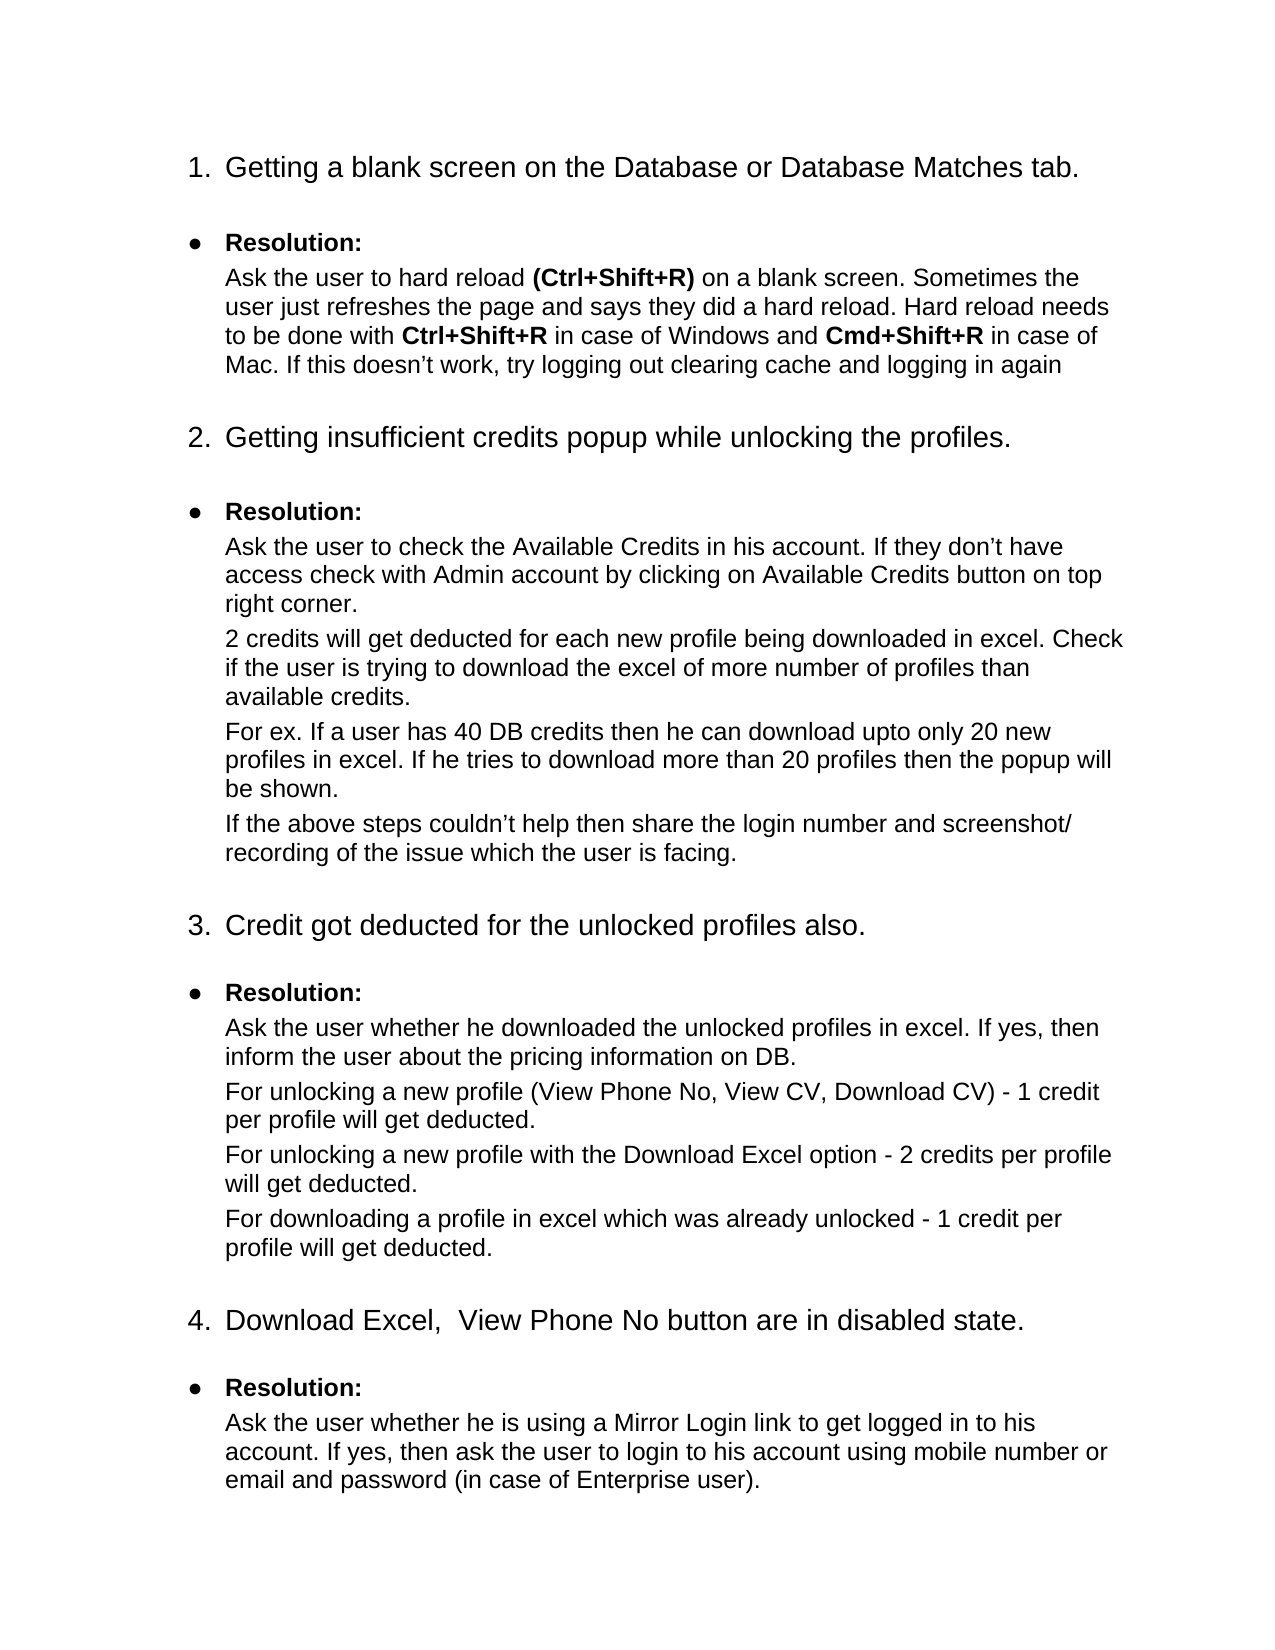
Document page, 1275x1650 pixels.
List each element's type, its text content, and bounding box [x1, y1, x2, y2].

text Ask the user whether he is using a Mirror Login link to get logged in to his account. If yes, then ask the user to login to his account using mobile number or email and password (in case of Enterprise user). [225, 1408, 1125, 1494]
text Ask the user to hard reload (Ctrl+Shift+R) on a blank screen. Sometimes the user just refreshes the page and says they did a hard reload. Hard reload needs to be done with Ctrl+Shift+R in case of Windows and Cmd+Shift+R in case of Mac. If this doesn’t work, try logging out clearing cache and logging in again [225, 263, 1125, 378]
text For unlocking a new profile with the Download Excel option - 2 credits per profile will get deducted. [225, 1140, 1125, 1198]
text If the above steps couldn’t help then share the login number and screenshot/ recording of the issue which the user is facing. [225, 809, 1125, 866]
list Resolution: [187, 978, 1125, 1006]
list Resolution: [187, 496, 1125, 525]
text For unlocking a new profile (View Phone No, View CV, Download CV) - 1 credit per profile will get deducted. [225, 1076, 1125, 1134]
subtitle Getting a blank screen on the Database or Database Matches tab. [187, 150, 1125, 183]
subtitle Credit got deducted for the unlocked profiles also. [187, 908, 1125, 941]
subtitle Download Excel, View Phone No button are in disabled state. [187, 1303, 1125, 1336]
subtitle Getting insufficient credits popup while unlocking the profiles. [187, 419, 1125, 453]
text For ex. If a user has 40 DB credits then he can download upto only 20 new profiles in excel. If he tries to download more than 20 profiles then the popup will be shown. [225, 716, 1125, 803]
text Ask the user whether he downloaded the unlocked profiles in excel. If yes, then inform the user about the pricing information on DB. [225, 1013, 1125, 1070]
text 2 credits will get deducted for each new profile being downloaded in excel. Check if the user is trying to download the excel of more number of profiles than available credits. [225, 624, 1125, 710]
text Ask the user to check the Available Credits in his account. If they don’t have access check with Admin account by clicking on Available Credits button on top right corner. [225, 531, 1125, 618]
text For downloading a profile in excel which was already unlocked - 1 credit per profile will get deducted. [225, 1204, 1125, 1261]
list Resolution: [187, 228, 1125, 257]
list Resolution: [187, 1373, 1125, 1401]
